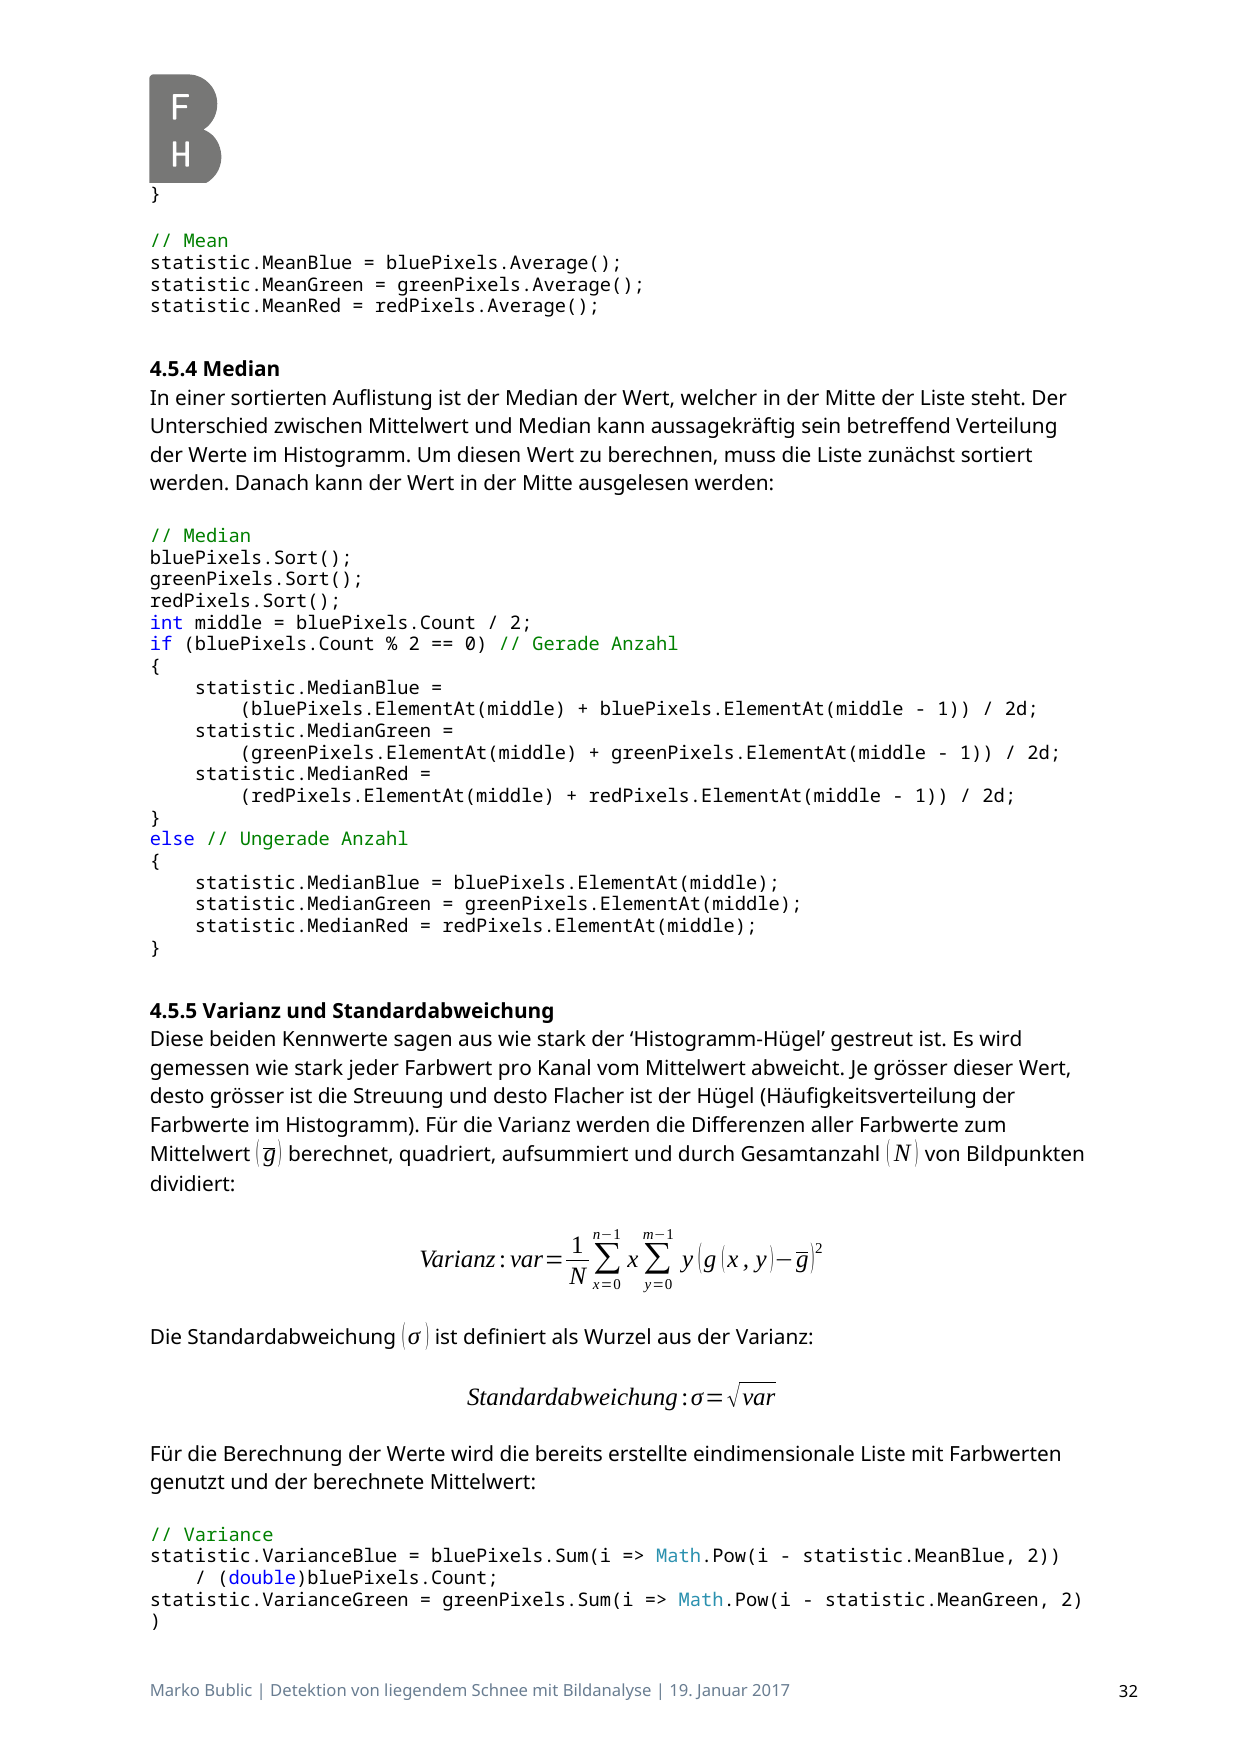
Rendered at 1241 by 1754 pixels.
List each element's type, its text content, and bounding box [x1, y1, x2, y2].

text Diese beiden Kennwerte sagen aus wie stark der ‘Histogramm-Hügel’ gestreut ist. Es wird gemessen wie stark jeder Farbwert pro Kanal vom Mittelwert abweicht. Je grösser dieser Wert, desto grösser ist die Streuung und desto Flacher ist der Hügel (Häufigkeitsverteilung der Farbwerte im Histogramm). Für die Varianz werden die Differenzen aller Farbwerte zum Mittelwert berechnet, quadriert, aufsummiert und durch Gesamtanzahl von Bildpunkten dividiert: [149, 1024, 1093, 1197]
subtitle Varianz und Standardabweichung [149, 996, 1093, 1024]
subtitle Median [149, 354, 1093, 383]
text In einer sortierten Auflistung ist der Median der Wert, welcher in der Mitte der Liste steht. Der Unterschied zwischen Mittelwert und Median kann aussagekräftig sein betreffend Verteilung der Werte im Histogramm. Um diesen Wert zu berechnen, muss die Liste zunächst sortiert werden. Danach kann der Wert in der Mitte ausgelesen werden: [149, 383, 1093, 497]
text Die Standardabweichung ist definiert als Wurzel aus der Varianz: [149, 1321, 1093, 1352]
text Für die Berechnung der Werte wird die bereits erstellte eindimensionale Liste mit Farbwerten genutzt und der berechnete Mittelwert: [149, 1439, 1093, 1496]
